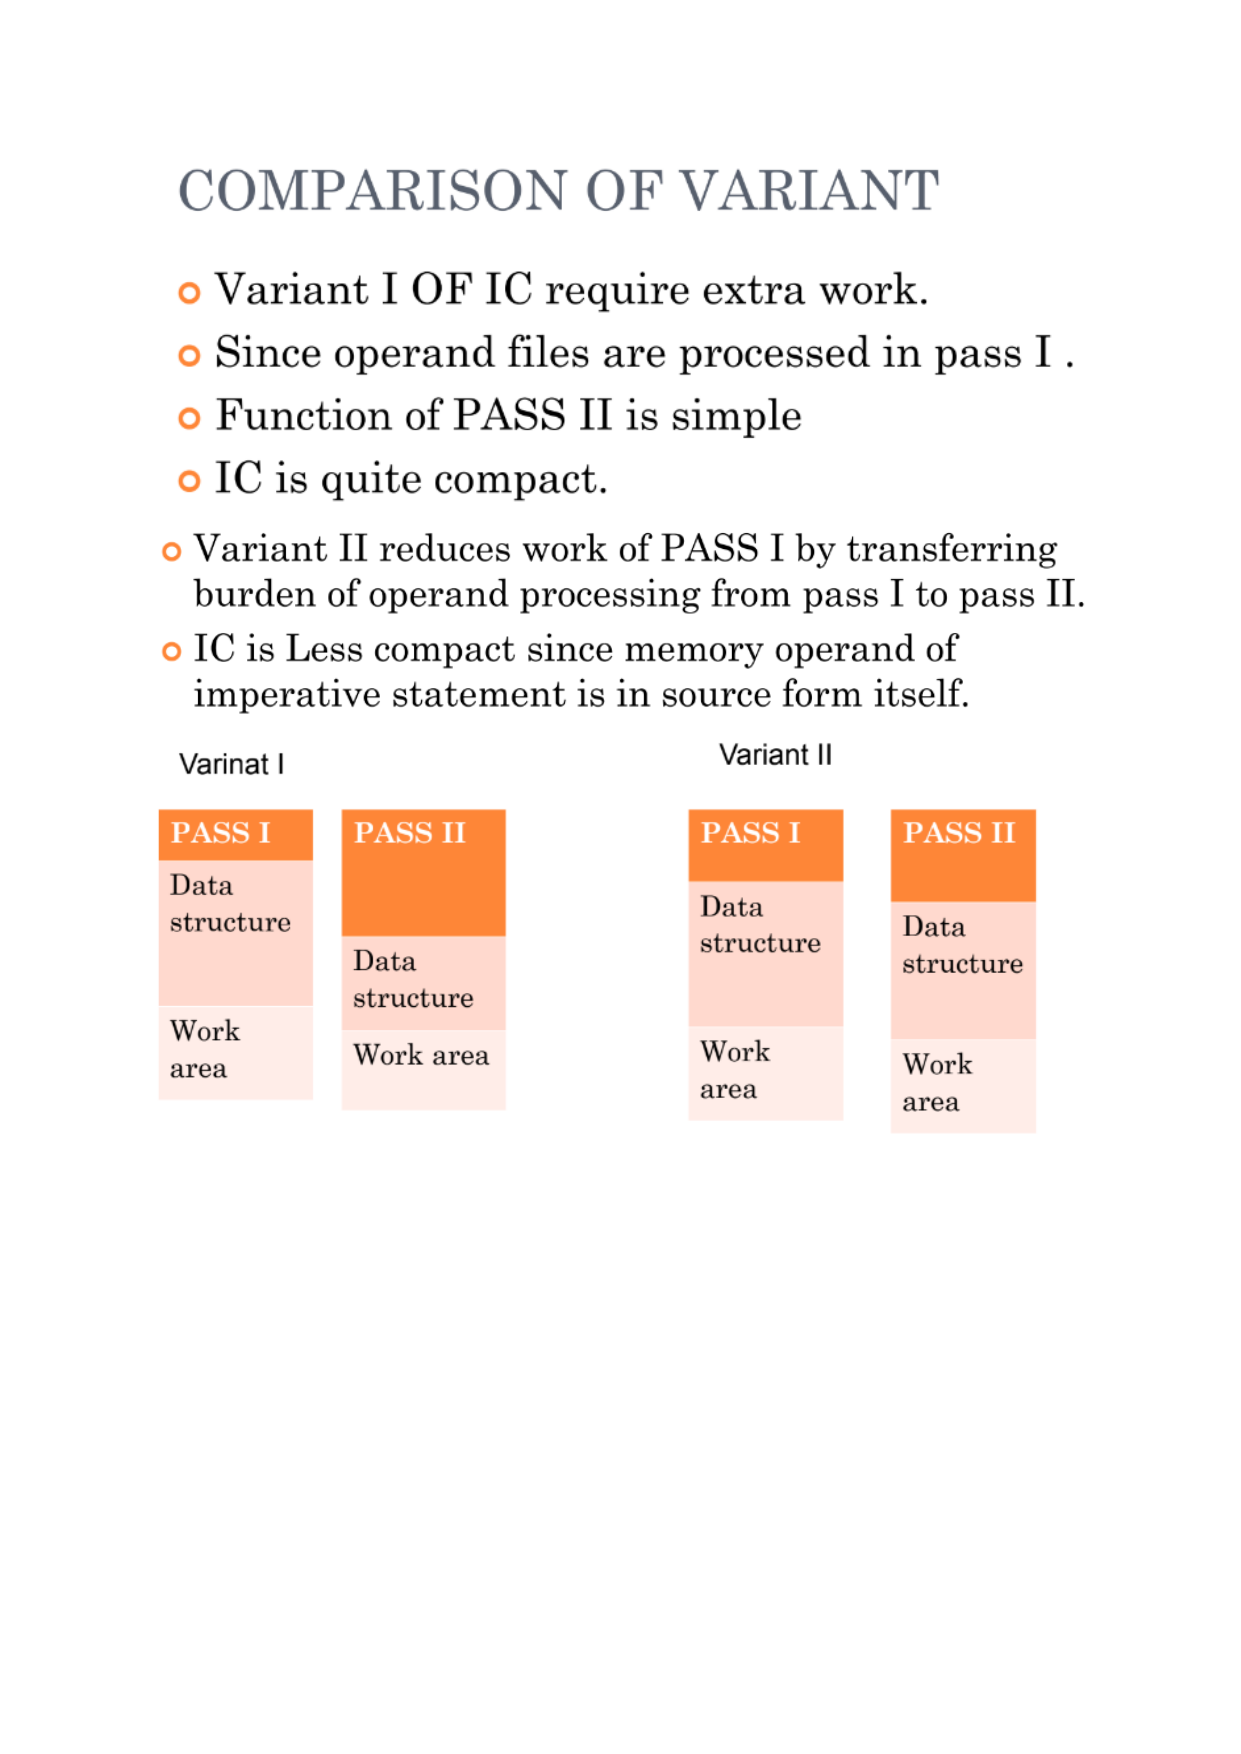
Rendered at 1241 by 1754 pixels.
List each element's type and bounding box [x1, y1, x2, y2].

picture [150, 517, 1091, 732]
picture [150, 150, 1091, 516]
picture [150, 733, 1091, 1177]
